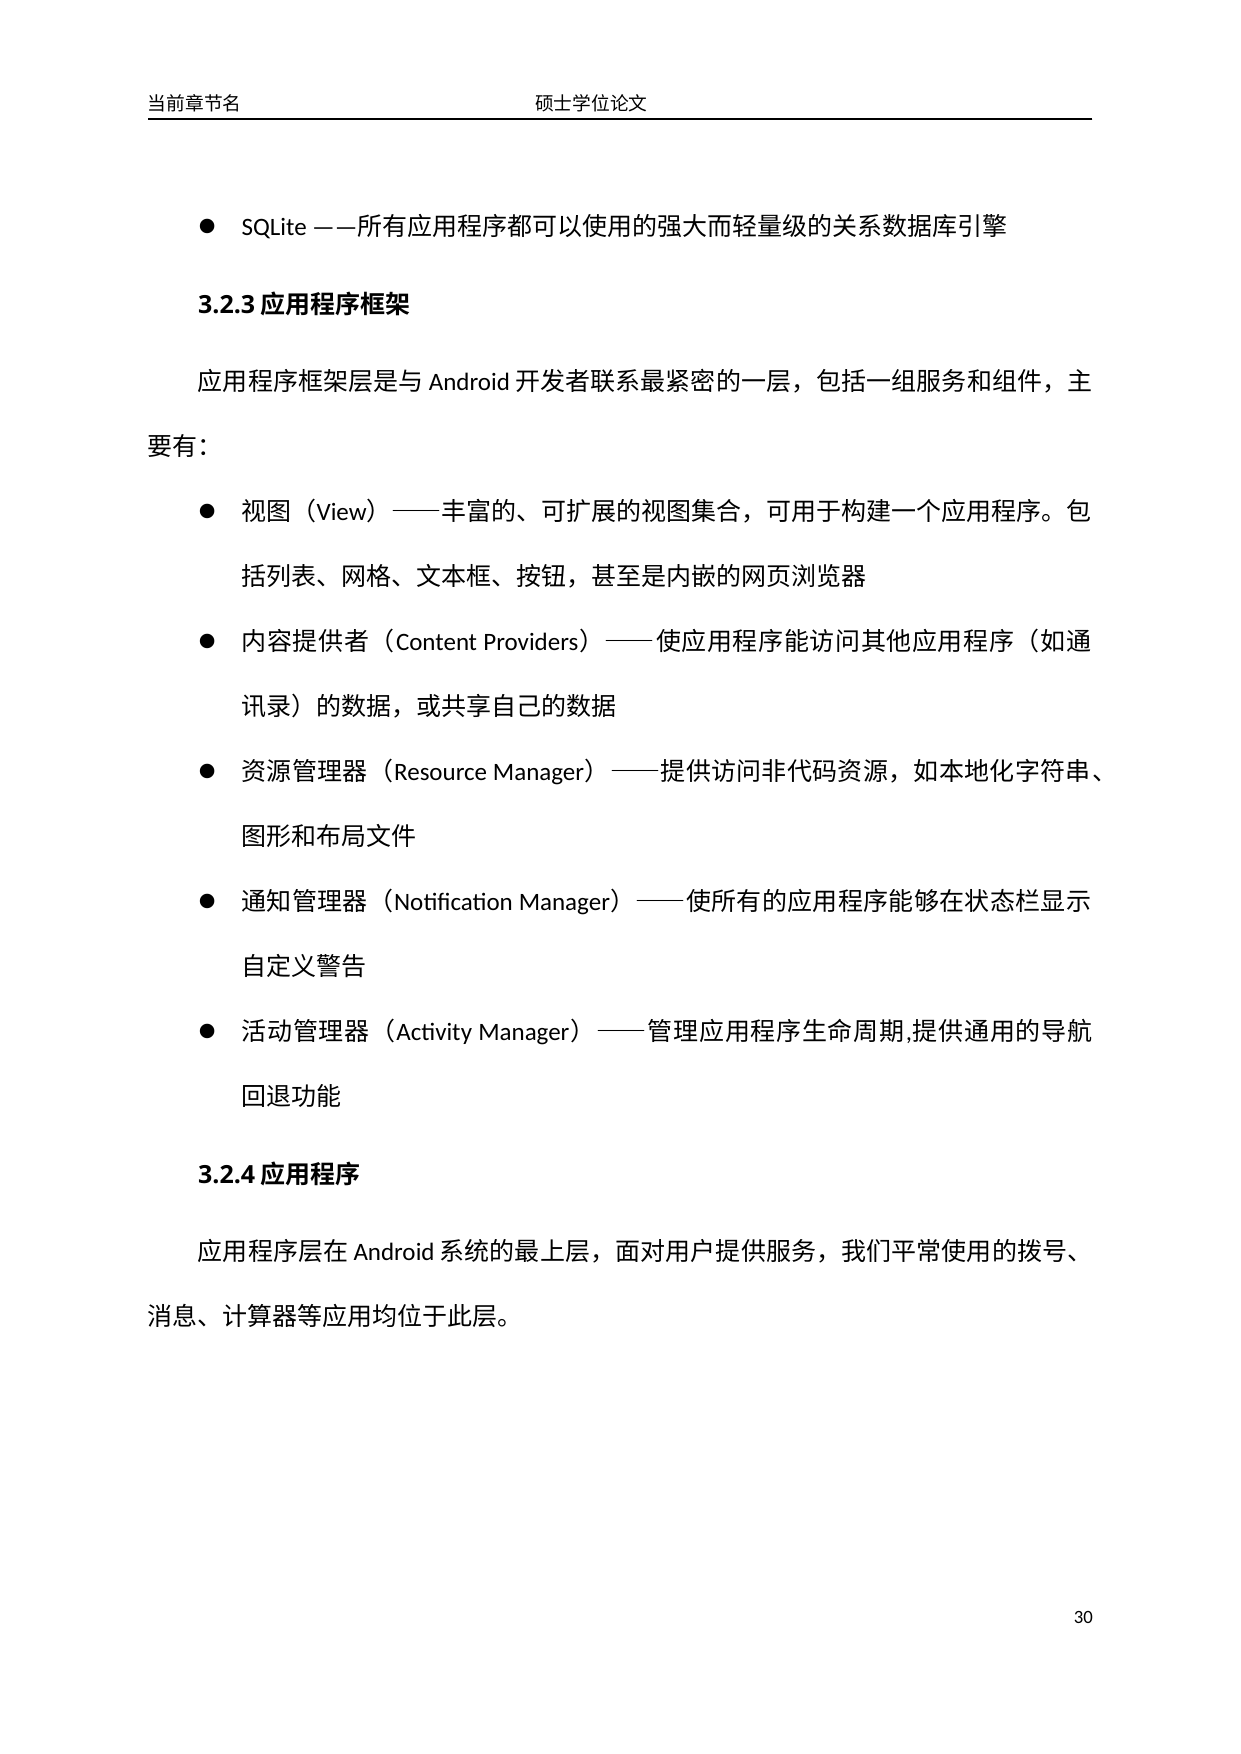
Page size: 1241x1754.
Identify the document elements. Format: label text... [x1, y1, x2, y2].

list 内容提供者（Content Providers）——使应用程序能访问其他应用程序（如通讯录）的数据，或共享自己的数据 [198, 607, 1092, 737]
list 活动管理器（Activity Manager）——管理应用程序生命周期,提供通用的导航回退功能 [198, 997, 1092, 1127]
list 视图（View）——丰富的、可扩展的视图集合，可用于构建一个应用程序。包括列表、网格、文本框、按钮，甚至是内嵌的网页浏览器 [198, 477, 1092, 607]
list 应用程序层在Android系统的最上层，面对用户提供服务，我们平常使用的拨号、消息、计算器等应用均位于此层。 [148, 1217, 1092, 1347]
subtitle 3.2.3应用程序框架 [148, 270, 1092, 335]
subtitle 3.2.4应用程序 [148, 1140, 1092, 1205]
list 通知管理器（Notification Manager）——使所有的应用程序能够在状态栏显示自定义警告 [198, 867, 1092, 997]
list 应用程序框架层是与Android开发者联系最紧密的一层，包括一组服务和组件，主要有： [148, 347, 1092, 477]
list 资源管理器（Resource Manager）——提供访问非代码资源，如本地化字符串、图形和布局文件 [198, 737, 1092, 867]
list SQLite ——所有应用程序都可以使用的强大而轻量级的关系数据库引擎 [198, 192, 1092, 257]
